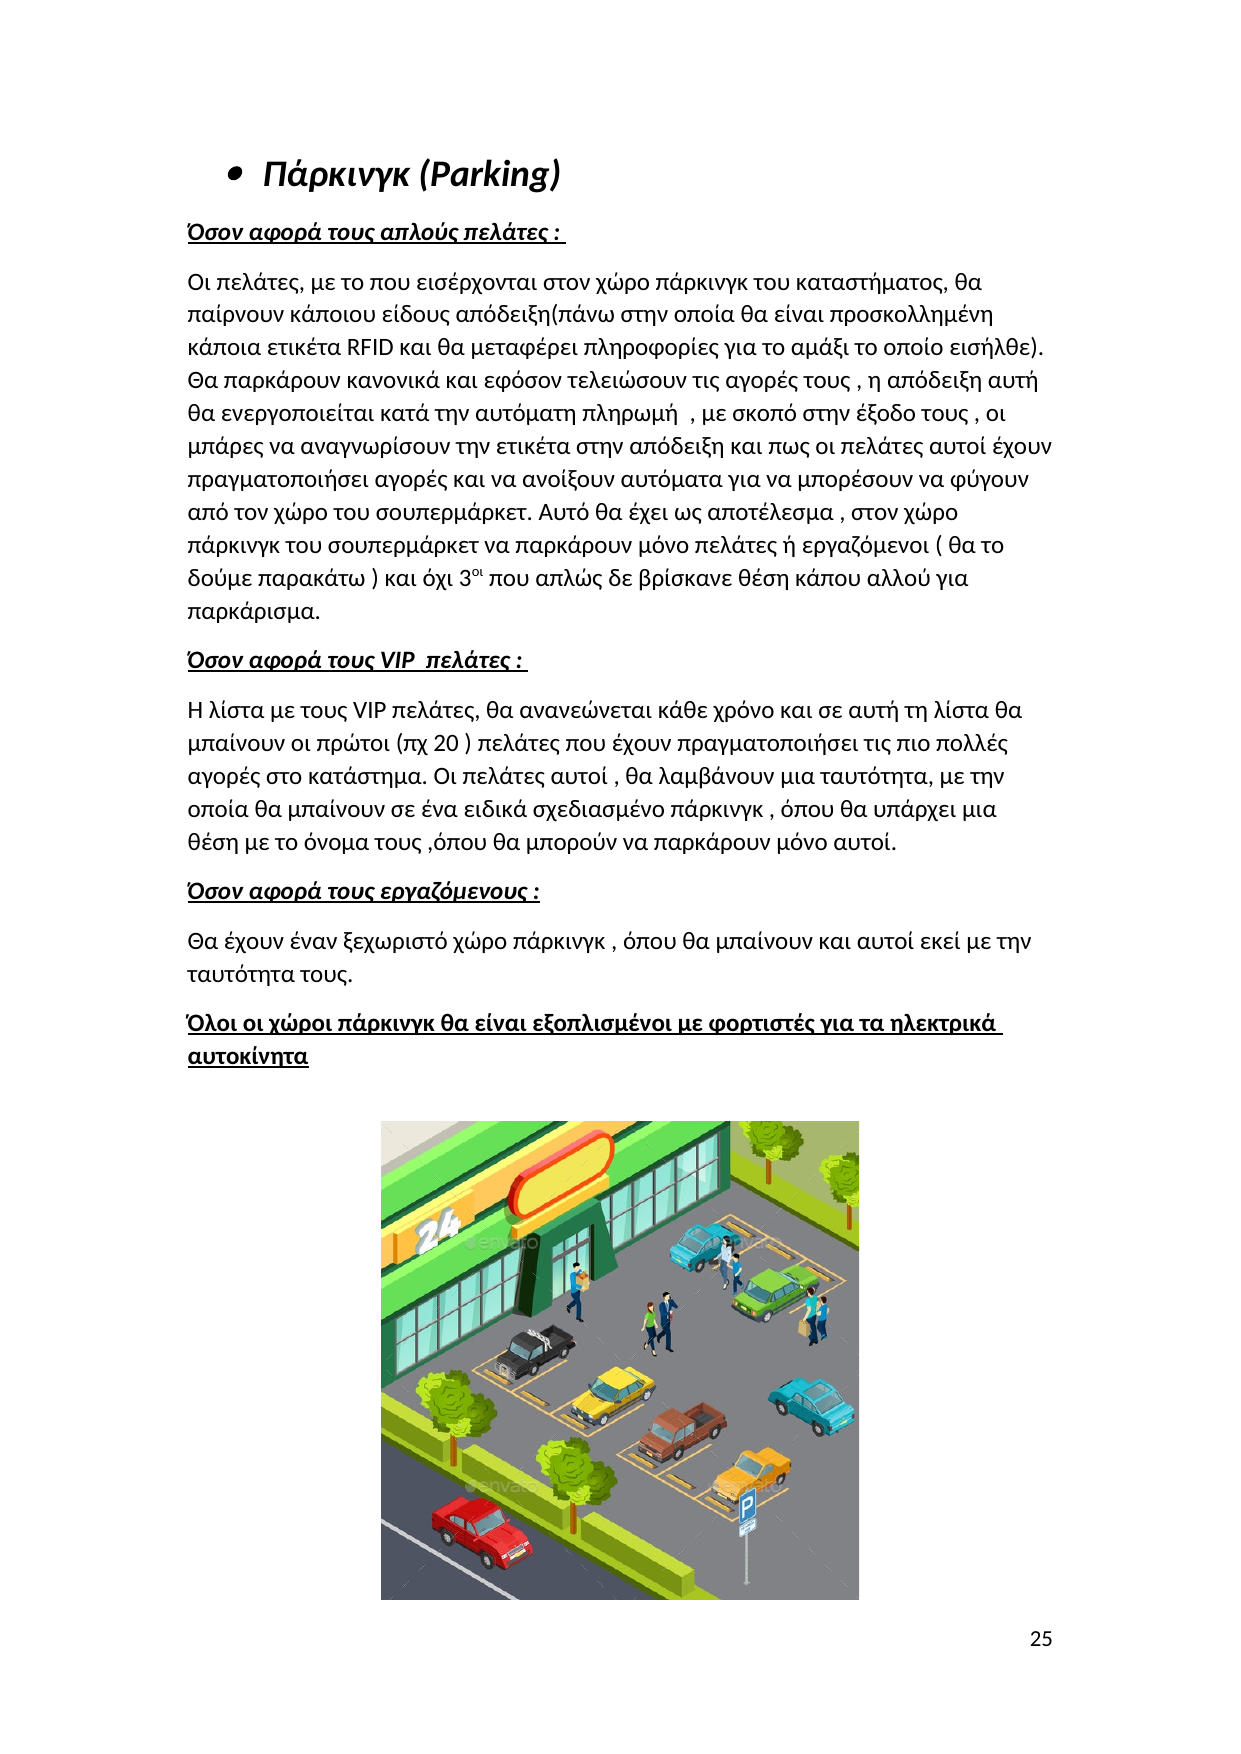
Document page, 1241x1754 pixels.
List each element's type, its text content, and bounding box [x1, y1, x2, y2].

list Πάρκινγκ (Parking) [225, 150, 1053, 196]
text Η λίστα με τους VIP πελάτες, θα ανανεώνεται κάθε χρόνο και σε αυτή τη λίστα θα μπαίνουν οι πρώτοι (πχ 20 ) πελάτες που έχουν πραγματοποιήσει τις πιο πολλές αγορές στο κατάστημα. Οι πελάτες αυτοί , θα λαμβάνουν μια ταυτότητα, με την οποία θα μπαίνουν σε ένα ειδικά σχεδιασμένο πάρκινγκ , όπου θα υπάρχει μια θέση με το όνομα τους ,όπου θα μπορούν να παρκάρουν μόνο αυτοί. [187, 694, 1053, 856]
text Θα έχουν έναν ξεχωριστό χώρο πάρκινγκ , όπου θα μπαίνουν και αυτοί εκεί με την ταυτότητα τους. [187, 925, 1053, 988]
text Όσον αφορά τους απλούς πελάτες : [187, 216, 1053, 247]
text Όλοι οι χώροι πάρκινγκ θα είναι εξοπλισμένοι με φορτιστές για τα ηλεκτρικά αυτοκίνητα [187, 1007, 1053, 1071]
text Οι πελάτες, με το που εισέρχονται στον χώρο πάρκινγκ του καταστήματος, θα παίρνουν κάποιου είδους απόδειξη(πάνω στην οποία θα είναι προσκολλημένη κάποια ετικέτα RFID και θα μεταφέρει πληροφορίες για το αμάξι το οποίο εισήλθε). Θα παρκάρουν κανονικά και εφόσον τελειώσουν τις αγορές τους , η απόδειξη αυτή θα ενεργοποιείται κατά την αυτόματη πληρωμή , με σκοπό στην έξοδο τους , οι μπάρες να αναγνωρίσουν την ετικέτα στην απόδειξη και πως οι πελάτες αυτοί έχουν πραγματοποιήσει αγορές και να ανοίξουν αυτόματα για να μπορέσουν να φύγουν από τον χώρο του σουπερμάρκετ. Αυτό θα έχει ως αποτέλεσμα , στον χώρο πάρκινγκ του σουπερμάρκετ να παρκάρουν μόνο πελάτες ή εργαζόμενοι ( θα το δούμε παρακάτω ) και όχι 3οι που απλώς δε βρίσκανε θέση κάπου αλλού για παρκάρισμα. [187, 266, 1053, 625]
text Όσον αφορά τους VIP πελάτες : [187, 644, 1053, 675]
text Όσον αφορά τους εργαζόμενους : [187, 875, 1053, 906]
picture [381, 1121, 860, 1600]
